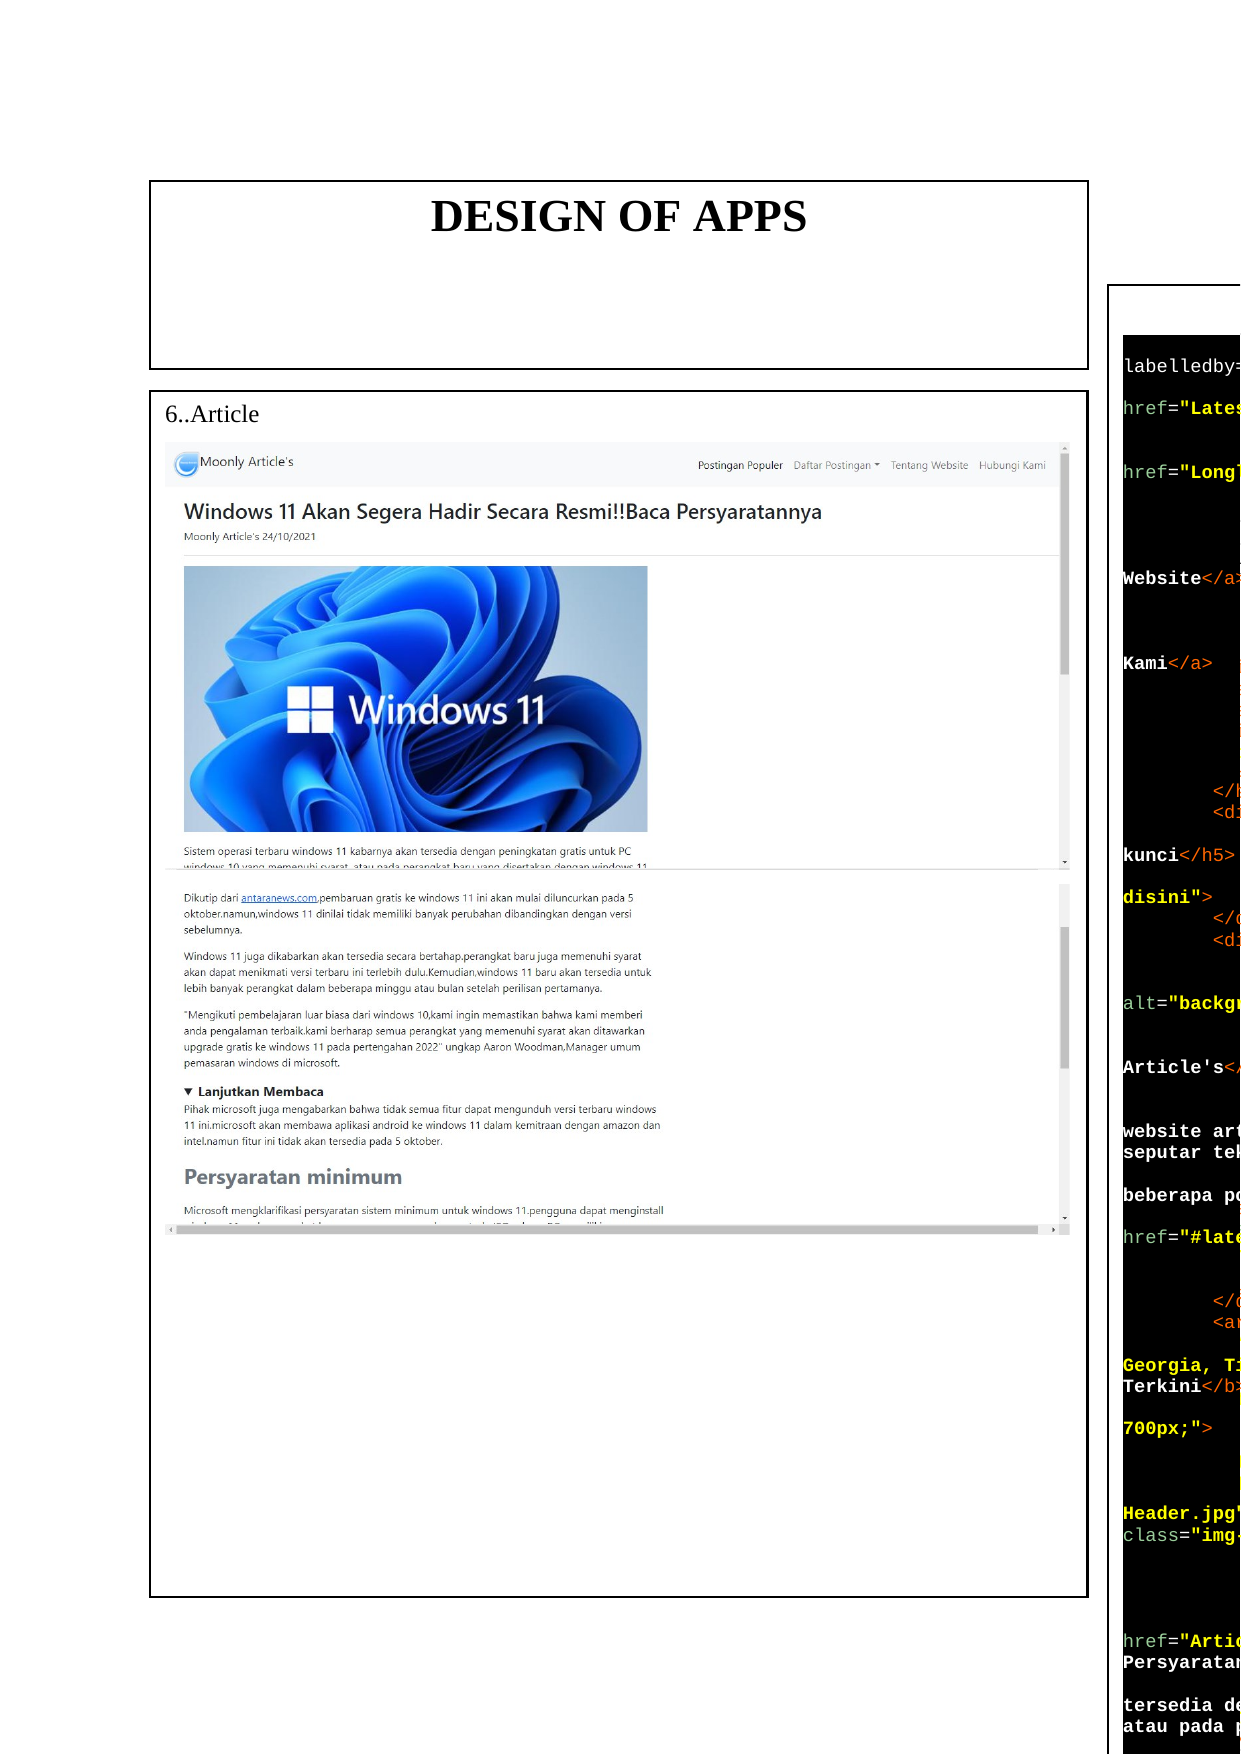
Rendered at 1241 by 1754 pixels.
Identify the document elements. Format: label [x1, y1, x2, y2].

picture [165, 884, 1070, 1235]
picture [165, 442, 1070, 870]
